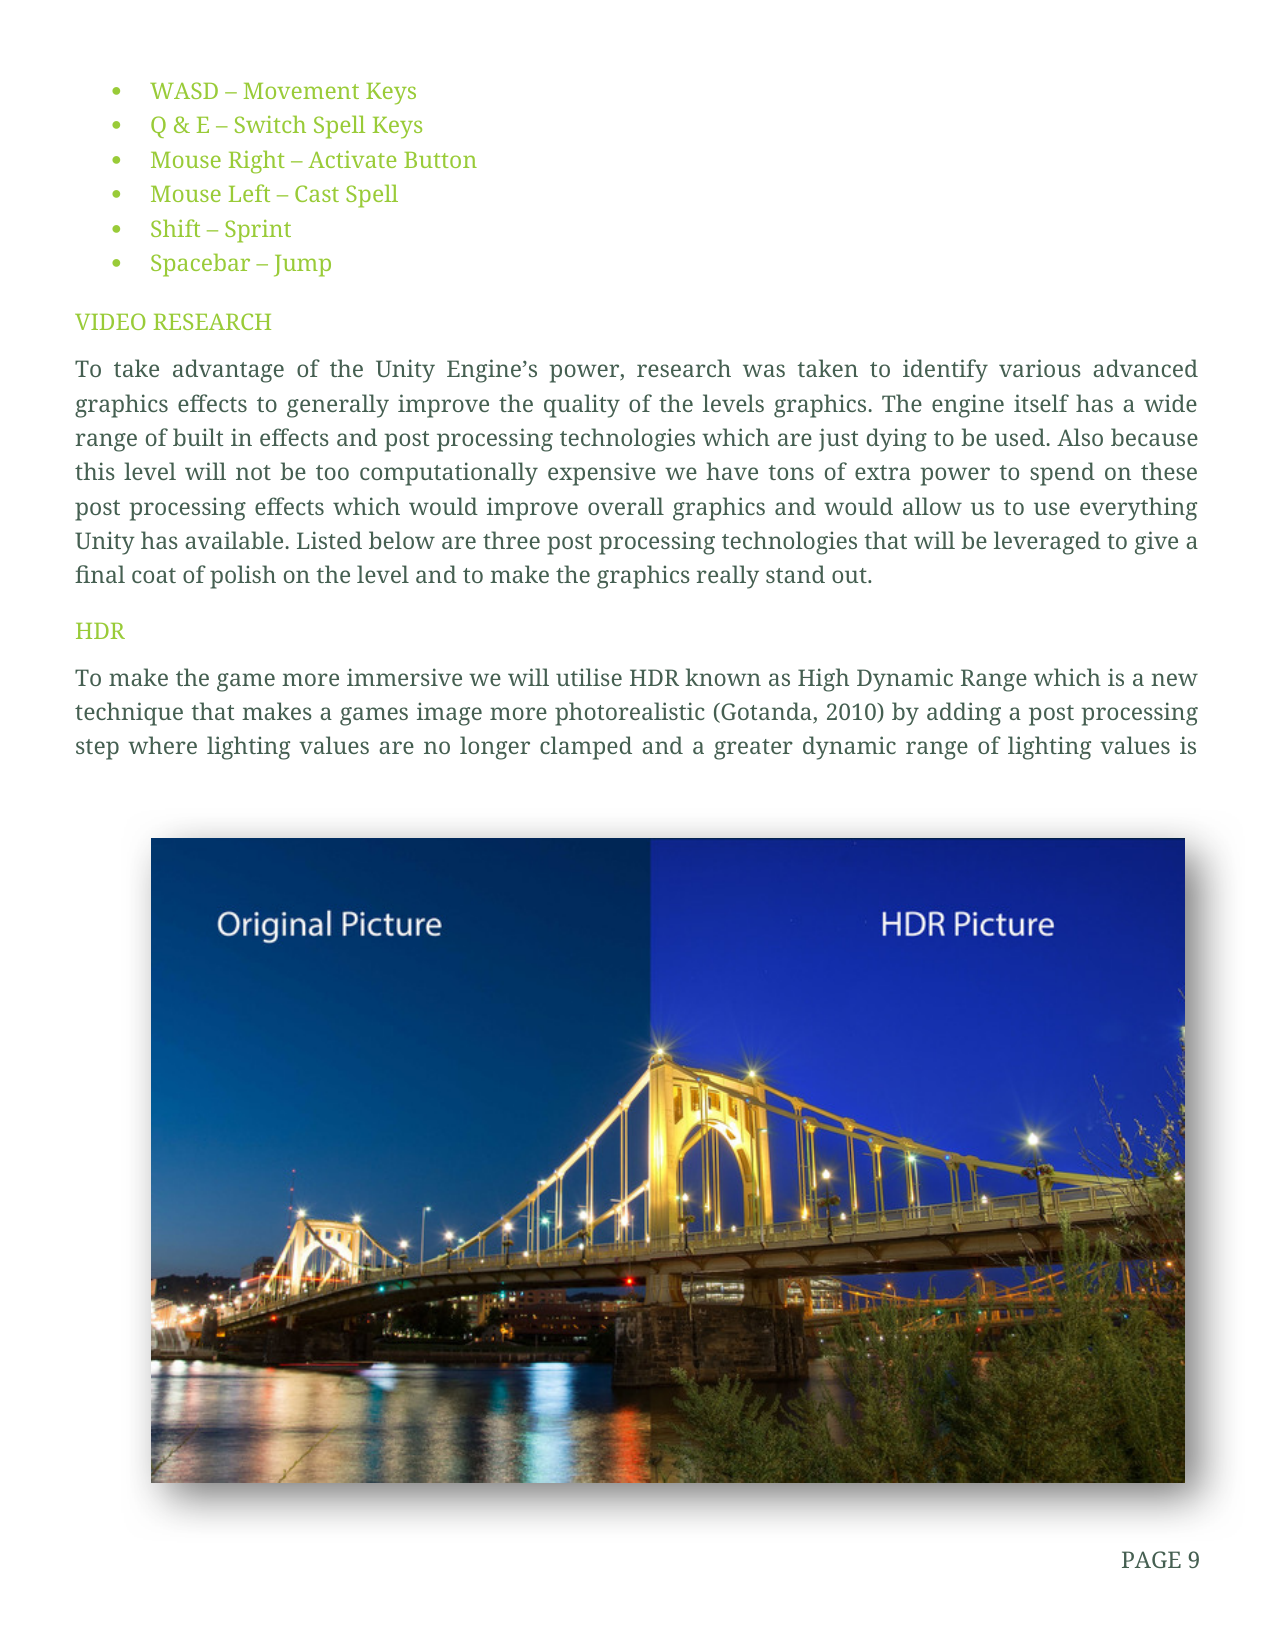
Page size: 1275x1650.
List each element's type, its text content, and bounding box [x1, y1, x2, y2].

picture [151, 838, 1185, 1483]
list Spacebar – Jump [112, 247, 1200, 278]
subtitle Video Research [75, 306, 1200, 337]
list Shift – Sprint [112, 212, 1200, 244]
text To take advantage of the Unity Engine’s power, research was taken to identify various advanced graphics effects to generally improve the quality of the levels graphics. The engine itself has a wide range of built in effects and post processing technologies which are just dying to be used. Also because this level will not be too computationally expensive we have tons of extra power to spend on these post processing effects which would improve overall graphics and would allow us to use everything Unity has available. Listed below are three post processing technologies that will be leveraged to give a final coat of polish on the level and to make the graphics really stand out. [75, 353, 1200, 591]
text To make the game more immersive we will utilise HDR known as High Dynamic Range which is a new technique that makes a games image more photorealistic (Gotanda, 2010) by adding a post processing step where lighting values are no longer clamped and a greater dynamic range of lighting values is applied to the frame resulting in more luminance. We enabled this in Unity which is in the engine by default to improve the overall picture quality. [75, 661, 1200, 761]
list Mouse Left – Cast Spell [112, 178, 1200, 209]
list Q & E – Switch Spell Keys [112, 109, 1200, 141]
list Mouse Right – Activate Button [112, 144, 1200, 175]
list WASD – Movement Keys [112, 75, 1200, 106]
subtitle HDR [75, 614, 1200, 646]
